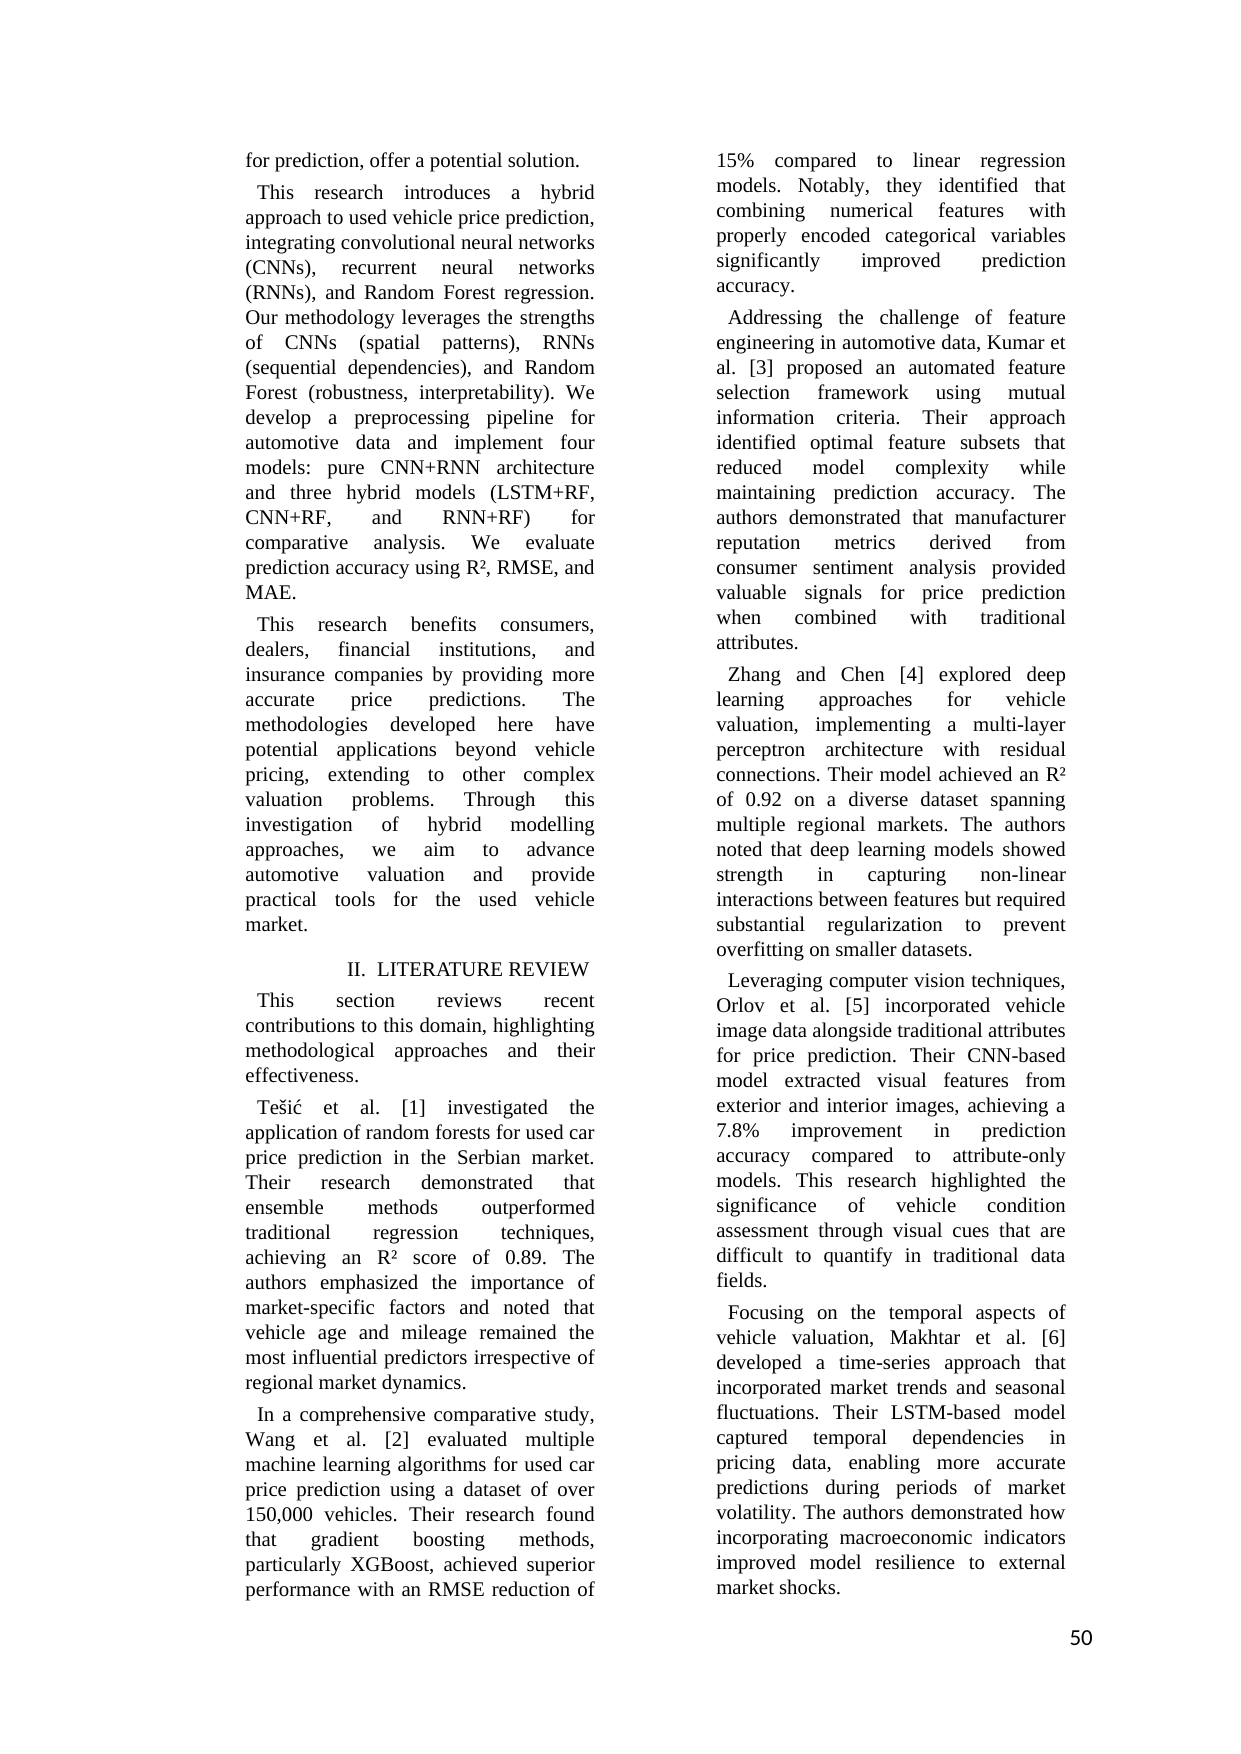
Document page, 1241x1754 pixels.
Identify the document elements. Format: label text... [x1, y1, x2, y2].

text This section reviews recent contributions to this domain, highlighting methodological approaches and their effectiveness. [245, 988, 595, 1087]
text This research benefits consumers, dealers, financial institutions, and insurance companies by providing more accurate price predictions. The methodologies developed here have potential applications beyond vehicle pricing, extending to other complex valuation problems. Through this investigation of hybrid modelling approaches, we aim to advance automotive valuation and provide practical tools for the used vehicle market. [245, 611, 595, 936]
text Focusing on the temporal aspects of vehicle valuation, Makhtar et al. [6] developed a time-series approach that incorporated market trends and seasonal fluctuations. Their LSTM-based model captured temporal dependencies in pricing data, enabling more accurate predictions during periods of market volatility. The authors demonstrated how incorporating macroeconomic indicators improved model resilience to external market shocks. [716, 1300, 1066, 1599]
text In a comprehensive comparative study, Wang et al. [2] evaluated multiple machine learning algorithms for used car price prediction using a dataset of over 150,000 vehicles. Their research found that gradient boosting methods, particularly XGBoost, achieved superior performance with an RMSE reduction of 15% compared to linear regression models. Notably, they identified that combining numerical features with properly encoded categorical variables significantly improved prediction accuracy. [716, 148, 1066, 297]
text Leveraging computer vision techniques, Orlov et al. [5] incorporated vehicle image data alongside traditional attributes for price prediction. Their CNN-based model extracted visual features from exterior and interior images, achieving a 7.8% improvement in prediction accuracy compared to attribute-only models. This research highlighted the significance of vehicle condition assessment through visual cues that are difficult to quantify in traditional data fields. [716, 968, 1066, 1292]
text Addressing the challenge of feature engineering in automotive data, Kumar et al. [3] proposed an automated feature selection framework using mutual information criteria. Their approach identified optimal feature subsets that reduced model complexity while maintaining prediction accuracy. The authors demonstrated that manufacturer reputation metrics derived from consumer sentiment analysis provided valuable signals for price prediction when combined with traditional attributes. [716, 304, 1066, 654]
list LITERATURE REVIEW [314, 957, 622, 981]
text Tešić et al. [1] investigated the application of random forests for used car price prediction in the Serbian market. Their research demonstrated that ensemble methods outperformed traditional regression techniques, achieving an R² score of 0.89. The authors emphasized the importance of market-specific factors and noted that vehicle age and mileage remained the most influential predictors irrespective of regional market dynamics. [245, 1095, 595, 1394]
text Zhang and Chen [4] explored deep learning approaches for vehicle valuation, implementing a multi-layer perceptron architecture with residual connections. Their model achieved an R² of 0.92 on a diverse dataset spanning multiple regional markets. The authors noted that deep learning models showed strength in capturing non-linear interactions between features but required substantial regularization to prevent overfitting on smaller datasets. [716, 661, 1066, 961]
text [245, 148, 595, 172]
text In a comprehensive comparative study, Wang et al. [2] evaluated multiple machine learning algorithms for used car price prediction using a dataset of over 150,000 vehicles. Their research found that gradient boosting methods, particularly XGBoost, achieved superior performance with an RMSE reduction of 15% compared to linear regression models. Notably, they identified that combining numerical features with properly encoded categorical variables significantly improved prediction accuracy. [245, 1402, 595, 1601]
text This research introduces a hybrid approach to used vehicle price prediction, integrating convolutional neural networks (CNNs), recurrent neural networks (RNNs), and Random Forest regression. Our methodology leverages the strengths of CNNs (spatial patterns), RNNs (sequential dependencies), and Random Forest (robustness, interpretability). We develop a preprocessing pipeline for automotive data and implement four models: pure CNN+RNN architecture and three hybrid models (LSTM+RF, CNN+RF, and RNN+RF) for comparative analysis. We evaluate prediction accuracy using R², RMSE, and MAE. [245, 179, 595, 604]
